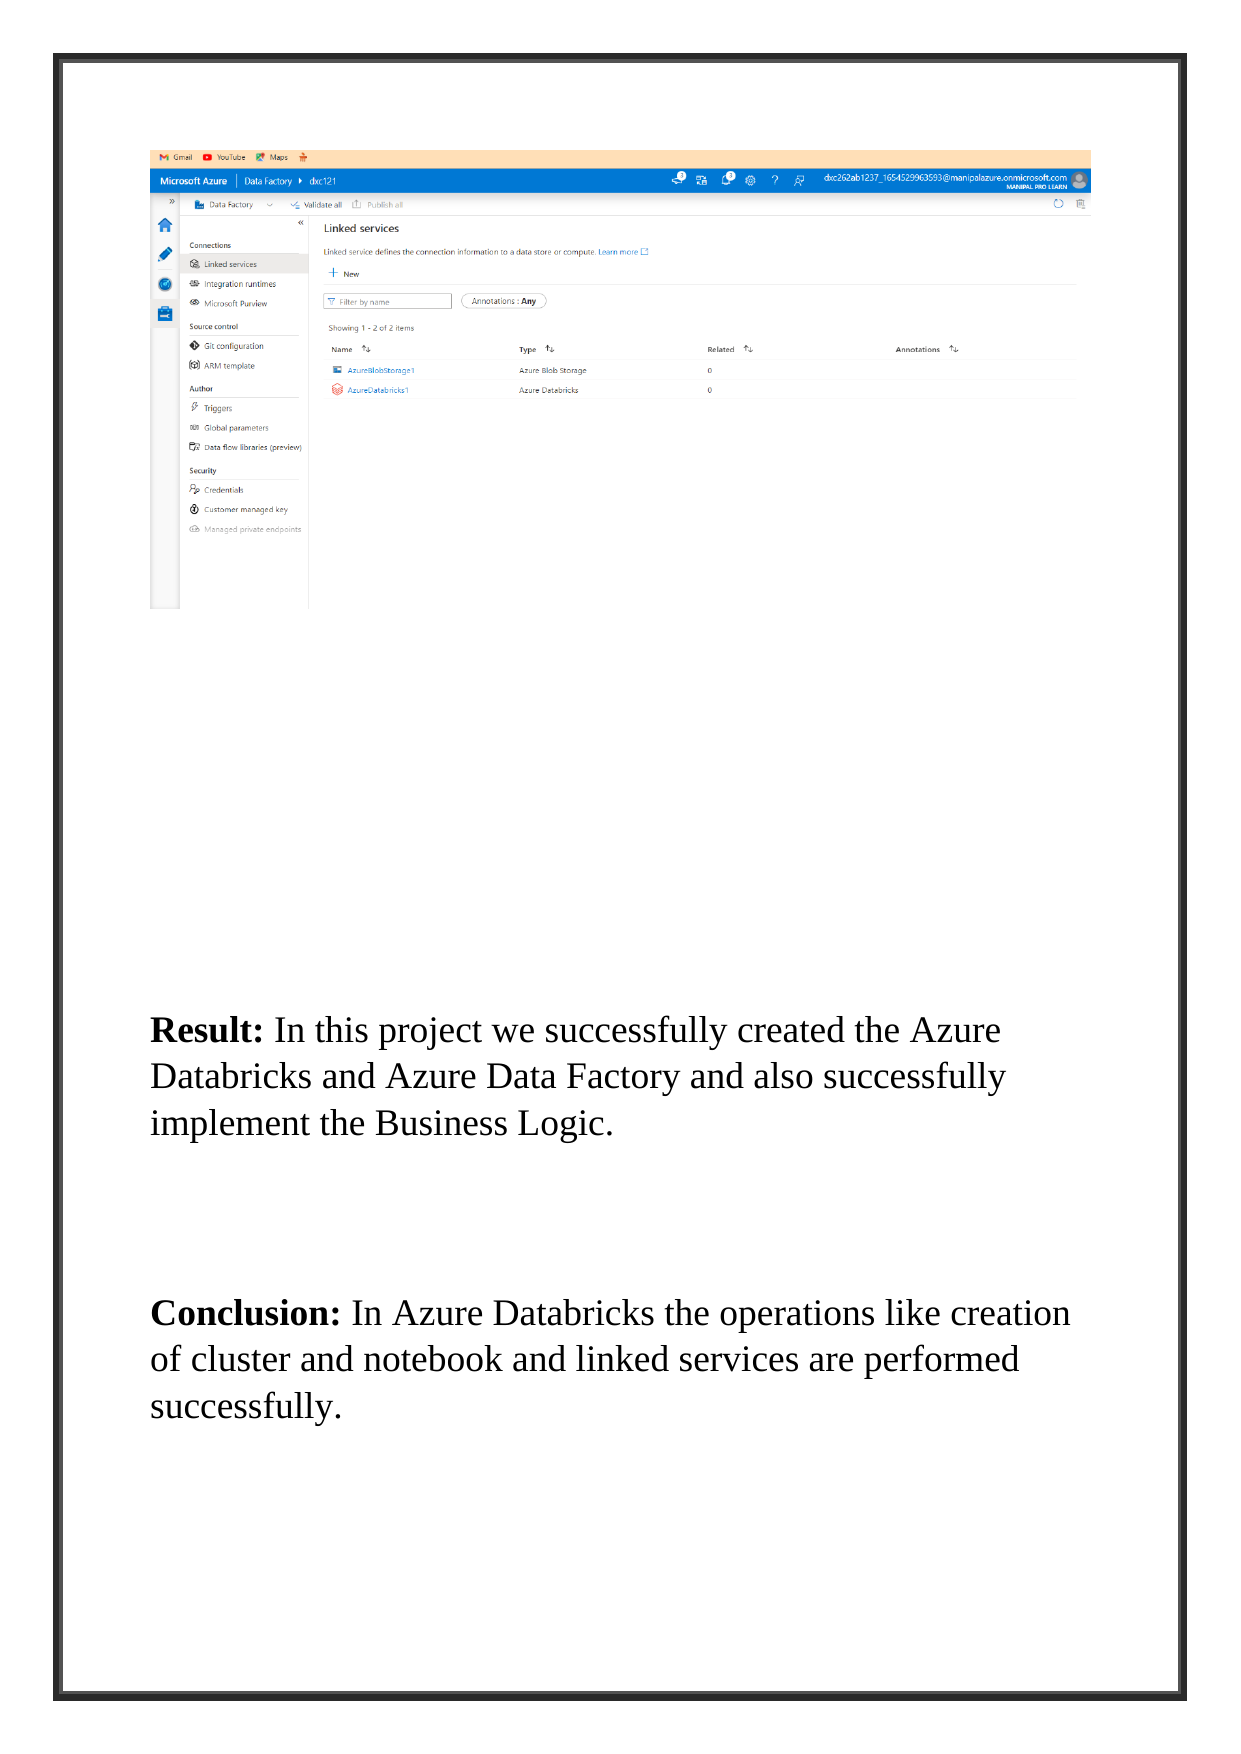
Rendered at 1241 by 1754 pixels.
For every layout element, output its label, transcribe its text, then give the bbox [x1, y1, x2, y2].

text Result: In this project we successfully created the Azure Databricks and Azure Data Factory and also successfully implement the Business Logic. [150, 1007, 1090, 1143]
text Conclusion: In Azure Databricks the operations like creation of cluster and notebook and linked services are performed successfully. [150, 1290, 1090, 1426]
picture [150, 150, 1091, 609]
